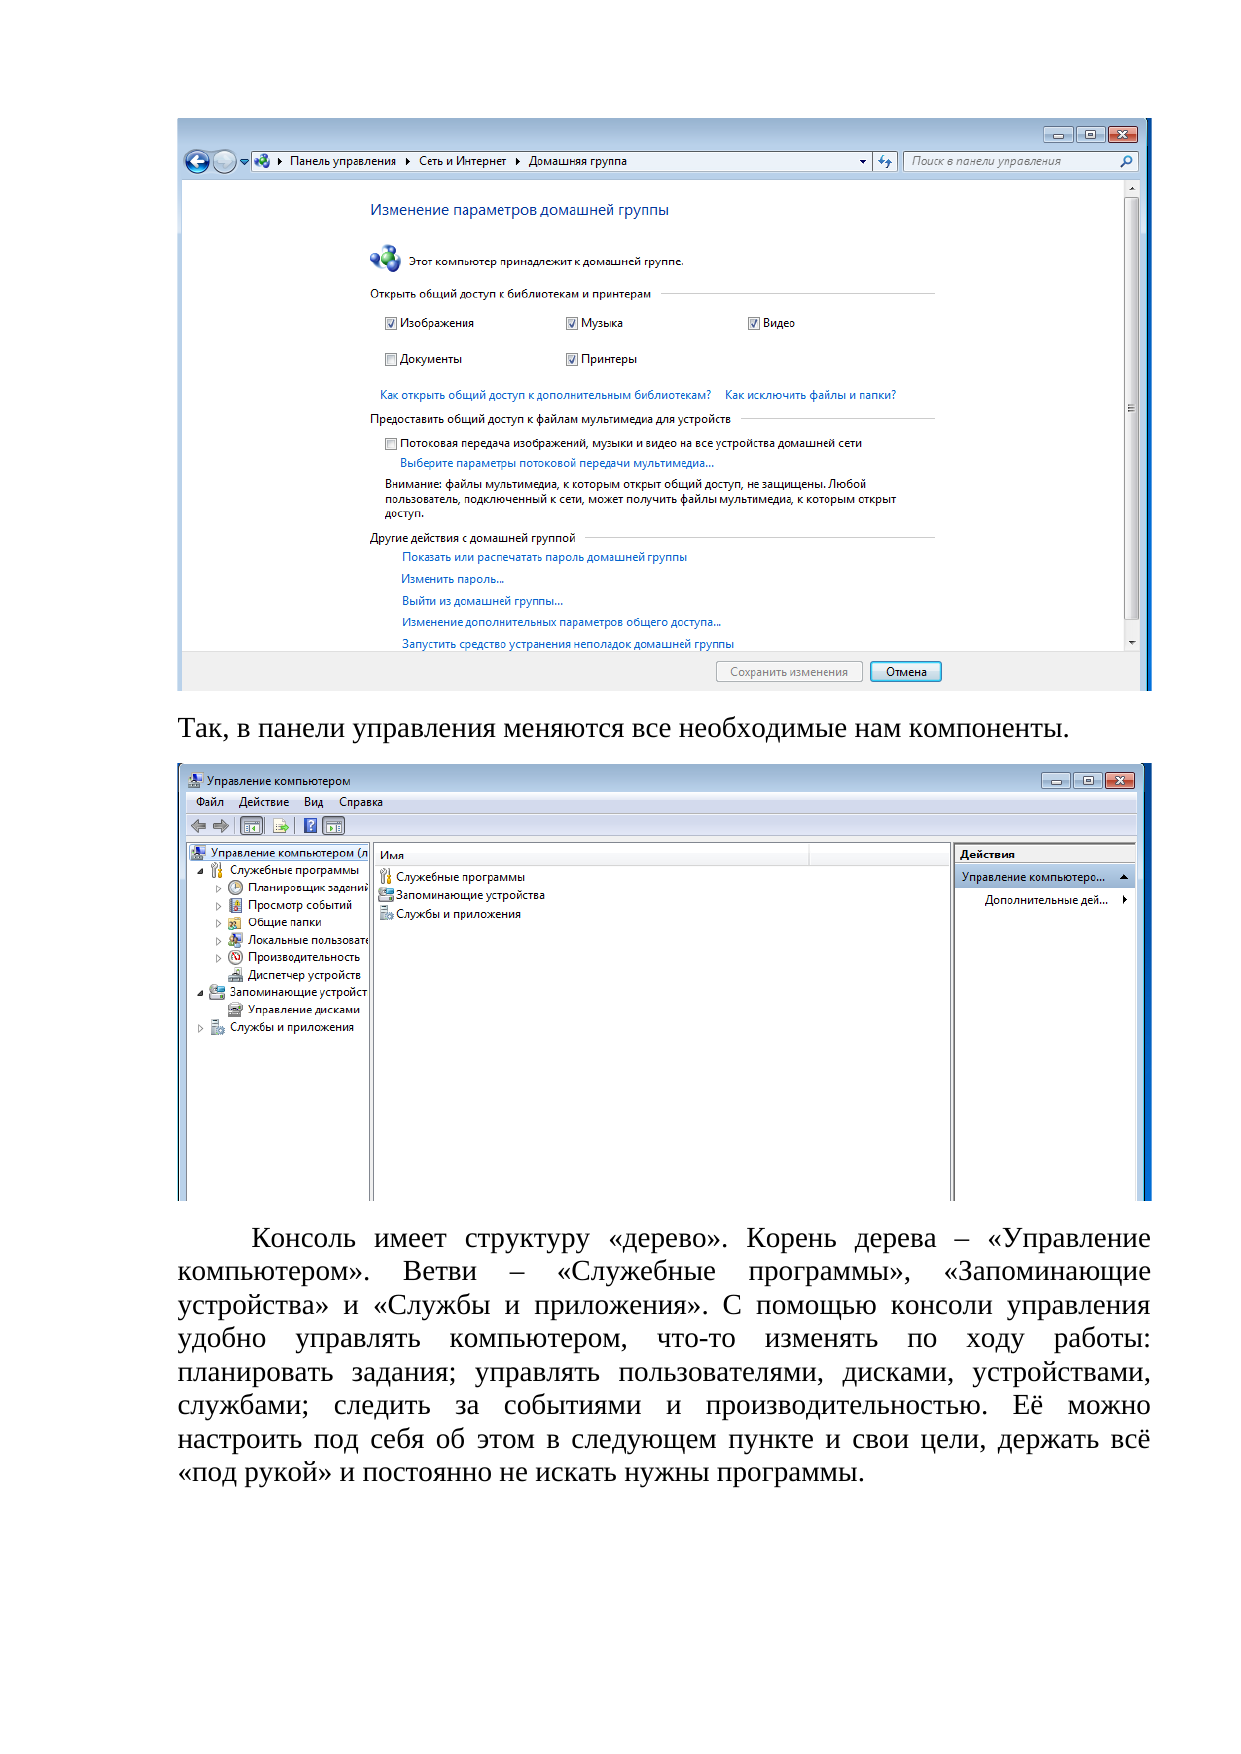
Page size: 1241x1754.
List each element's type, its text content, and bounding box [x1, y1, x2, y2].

text Так, в панели управления меняются все необходимые нам компоненты. [177, 710, 1152, 744]
text Консоль имеет структуру «дерево». Корень дерева – «Управление компьютером». Ветви – «Служебные программы», «Запоминающие устройства» и «Службы и приложения». С помощью консоли управления удобно управлять компьютером, что-то изменять по ходу работы: планировать задания; управлять пользователями, дисками, устройствами, службами; следить за событиями и производительностью. Её можно настроить под себя об этом в следующем пункте и свои цели, держать всё «под рукой» и постоянно не искать нужны программы. [177, 1220, 1152, 1488]
picture [177, 118, 1152, 691]
picture [177, 763, 1152, 1201]
